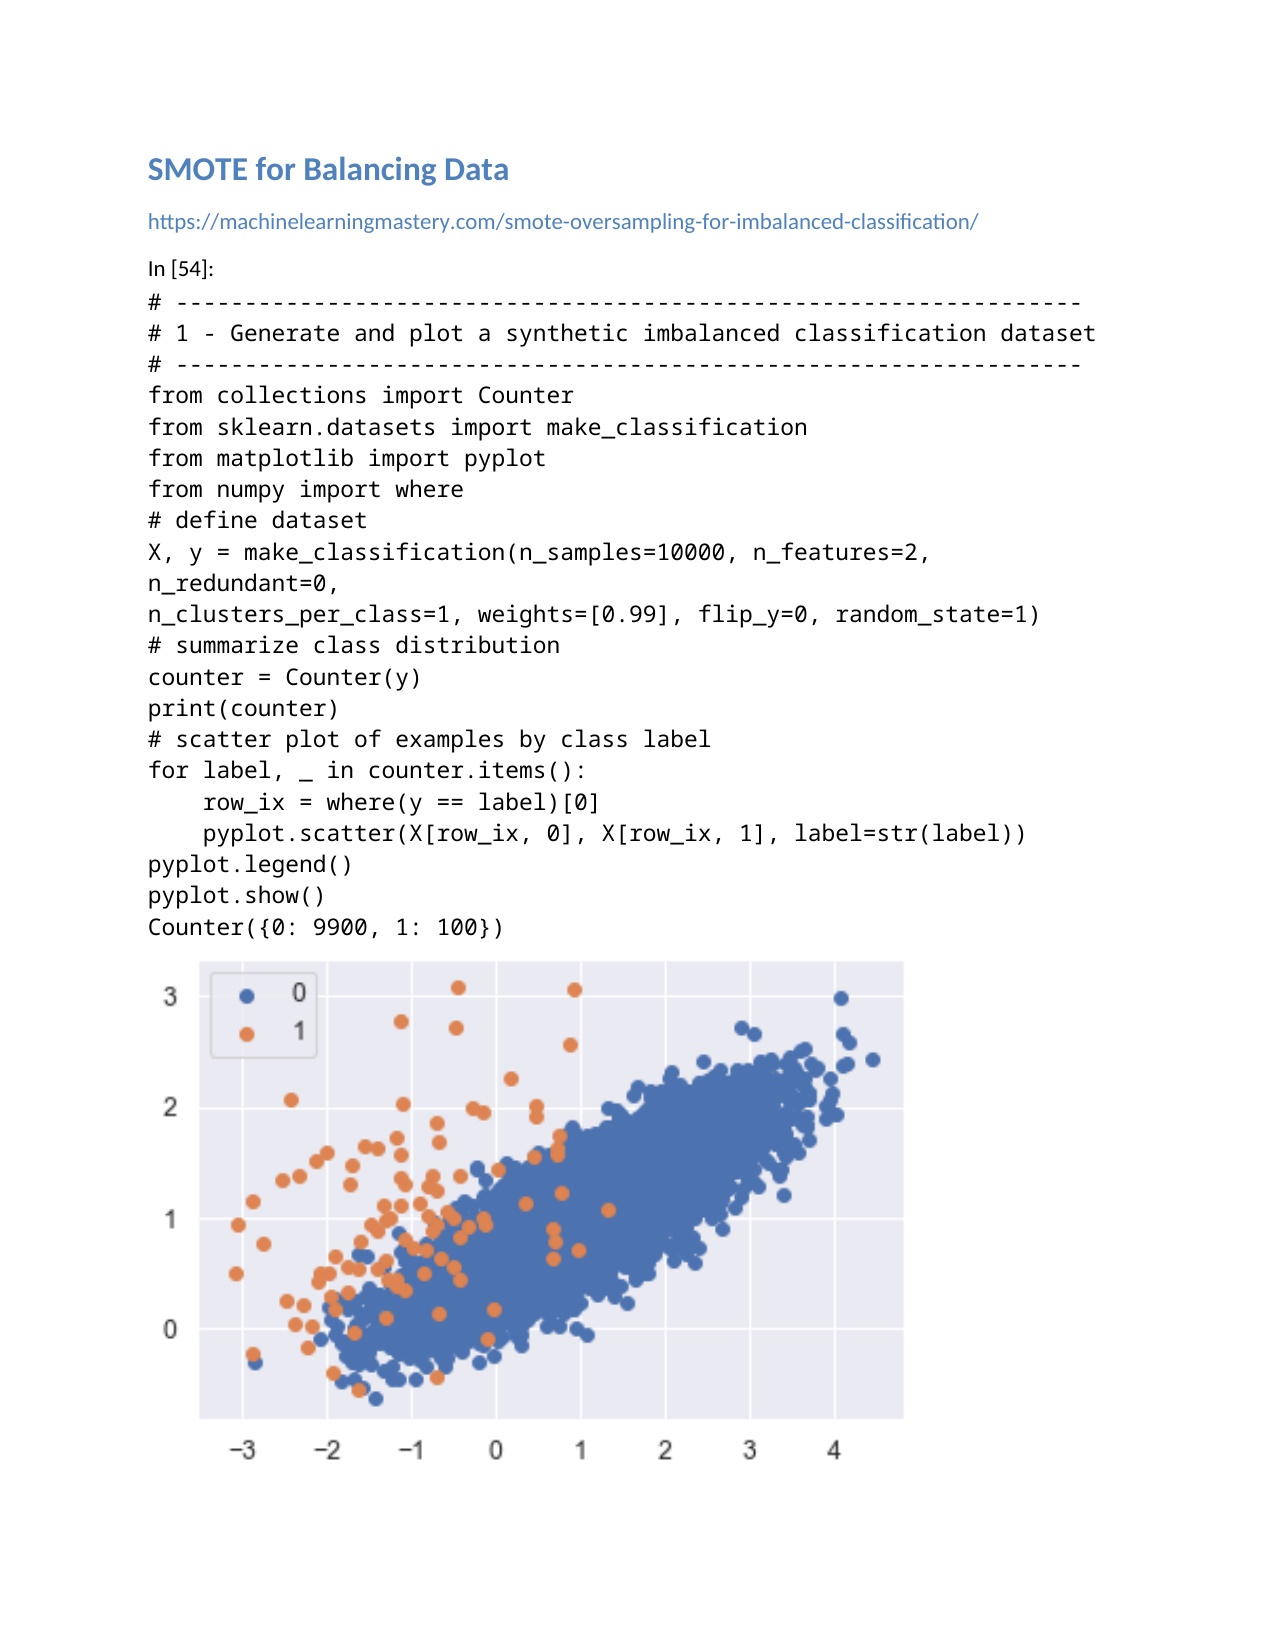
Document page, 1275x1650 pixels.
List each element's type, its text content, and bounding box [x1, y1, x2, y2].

picture [147, 945, 919, 1481]
subtitle SMOTE for Balancing Data [148, 148, 1127, 188]
text Counter({0: 9900, 1: 100}) [148, 911, 1127, 942]
text In [54]: [148, 254, 1127, 282]
text https://machinelearningmastery.com/smote-oversampling-for-imbalanced-classification/ [148, 207, 1127, 235]
text # ------------------------------------------------------------------ # 1 - Generate and plot a synthetic imbalanced classification dataset # ------------------------------------------------------------------ from collections import Counter from sklearn.datasets import make_classification from matplotlib import pyplot from numpy import where # define dataset X, y = make_classification(n_samples=10000, n_features=2, n_redundant=0, n_clusters_per_class=1, weights=[0.99], flip_y=0, random_state=1) # summarize class distribution counter = Counter(y) print(counter) # scatter plot of examples by class label for label, _ in counter.items(): row_ix = where(y == label)[0] pyplot.scatter(X[row_ix, 0], X[row_ix, 1], label=str(label)) pyplot.legend() pyplot.show() [148, 286, 1127, 911]
